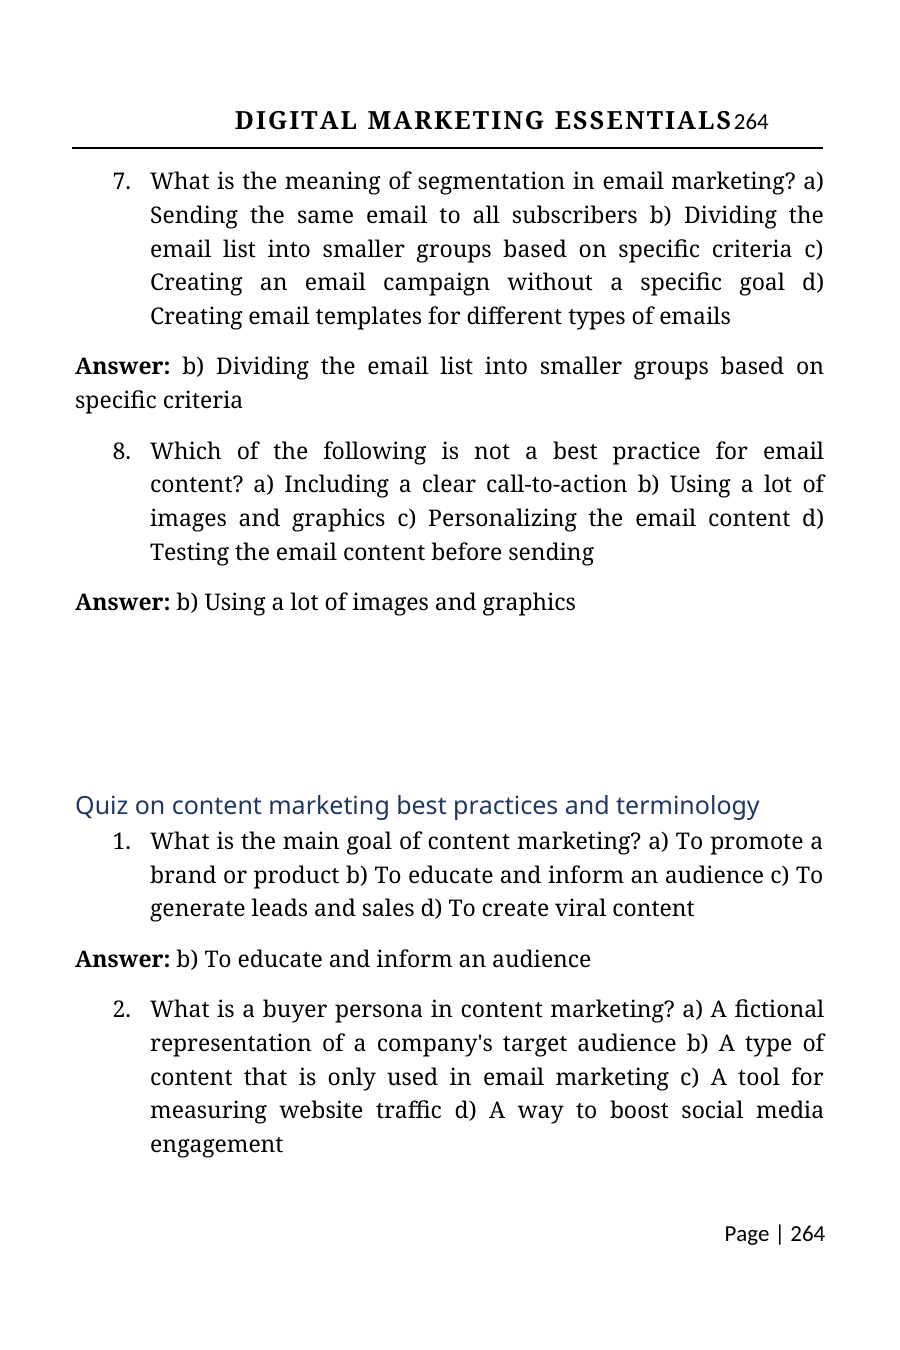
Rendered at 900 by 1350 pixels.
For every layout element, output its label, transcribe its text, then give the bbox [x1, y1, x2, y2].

text Answer: b) To educate and inform an audience [75, 943, 825, 974]
text Answer: b) Dividing the email list into smaller groups based on specific criteria [75, 351, 825, 416]
list What is the main goal of content marketing? a) To promote a brand or product b) To educate and inform an audience c) To generate leads and sales d) To create viral content [112, 825, 825, 923]
subtitle Quiz on content marketing best practices and terminology [75, 788, 825, 822]
list What is the meaning of segmentation in email marketing? a) Sending the same email to all subscribers b) Dividing the email list into smaller groups based on specific criteria c) Creating an email campaign without a specific goal d) Creating email templates for different types of emails [112, 165, 825, 331]
list Which of the following is not a best practice for email content? a) Including a clear call-to-action b) Using a lot of images and graphics c) Personalizing the email content d) Testing the email content before sending [112, 435, 825, 567]
text Answer: b) Using a lot of images and graphics [75, 586, 825, 618]
list What is a buyer persona in content marketing? a) A fictional representation of a company's target audience b) A type of content that is only used in email marketing c) A tool for measuring website traffic d) A way to boost social media engagement [112, 993, 825, 1159]
